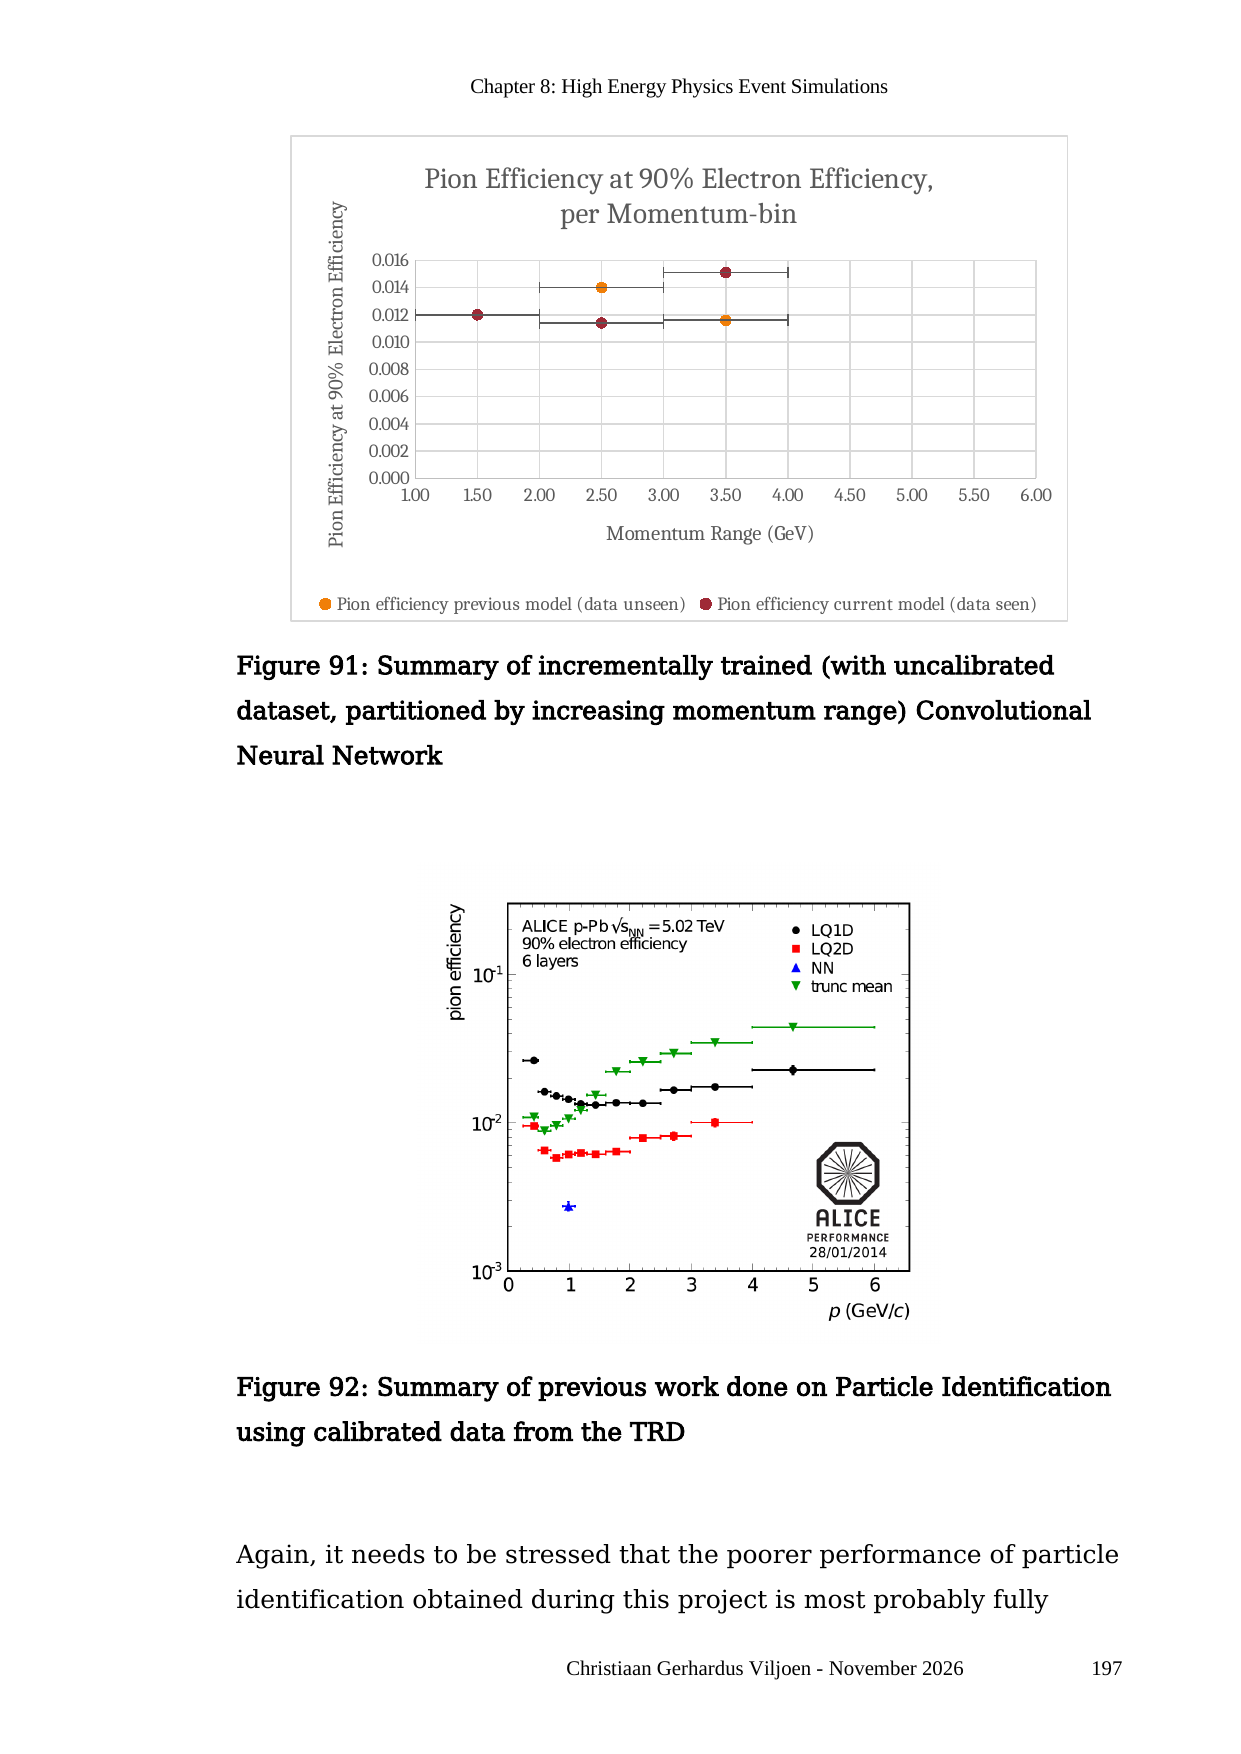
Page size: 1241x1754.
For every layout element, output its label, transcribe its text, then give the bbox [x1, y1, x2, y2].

text Figure 92: Summary of previous work done on Particle Identification using calibrated data from the TRD [236, 1371, 1122, 1446]
text Figure 91: Summary of incrementally trained (with uncalibrated dataset, partitioned by increasing momentum range) Convolutional Neural Network [236, 649, 1122, 769]
picture [417, 862, 942, 1344]
